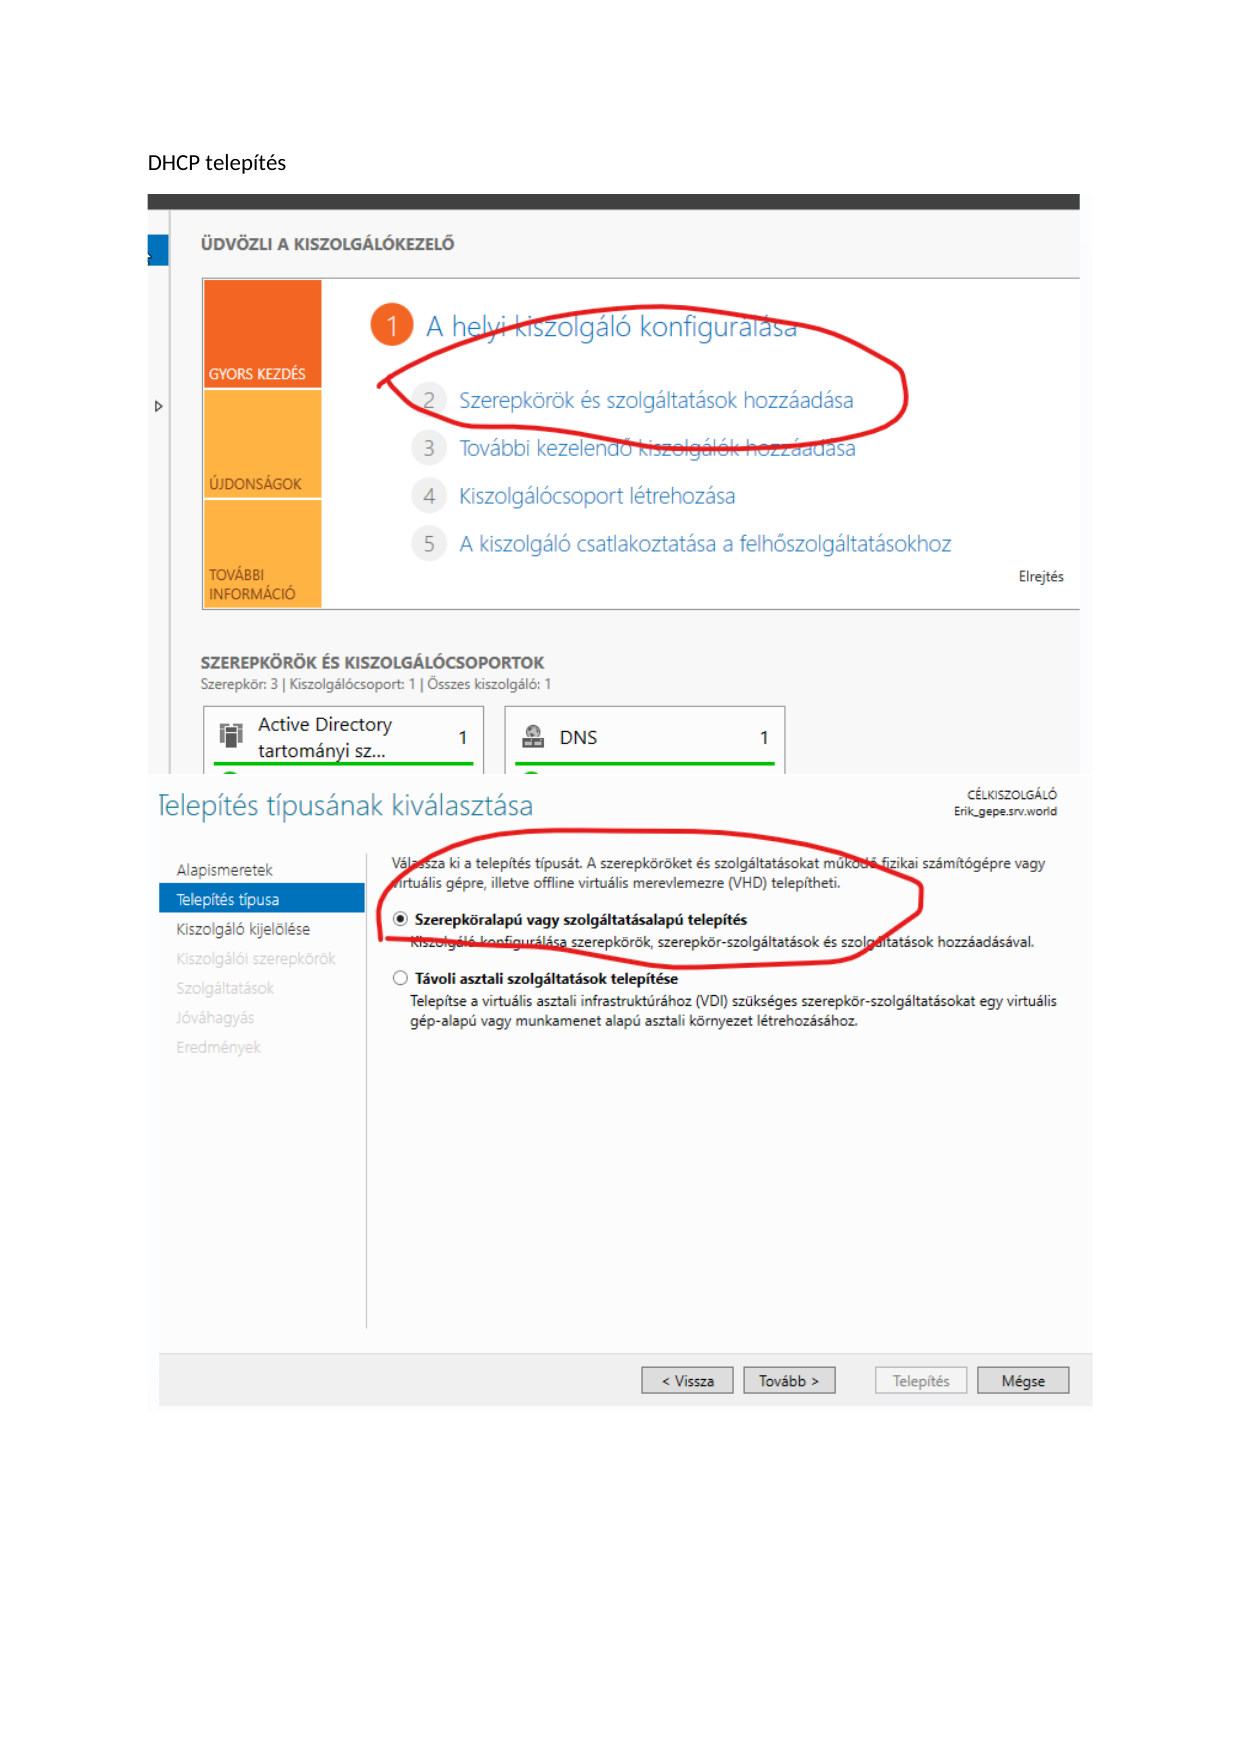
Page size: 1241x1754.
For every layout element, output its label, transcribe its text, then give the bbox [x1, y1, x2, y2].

picture [147, 776, 1093, 1411]
text DHCP telepítés [148, 148, 1093, 176]
picture [147, 194, 1093, 774]
